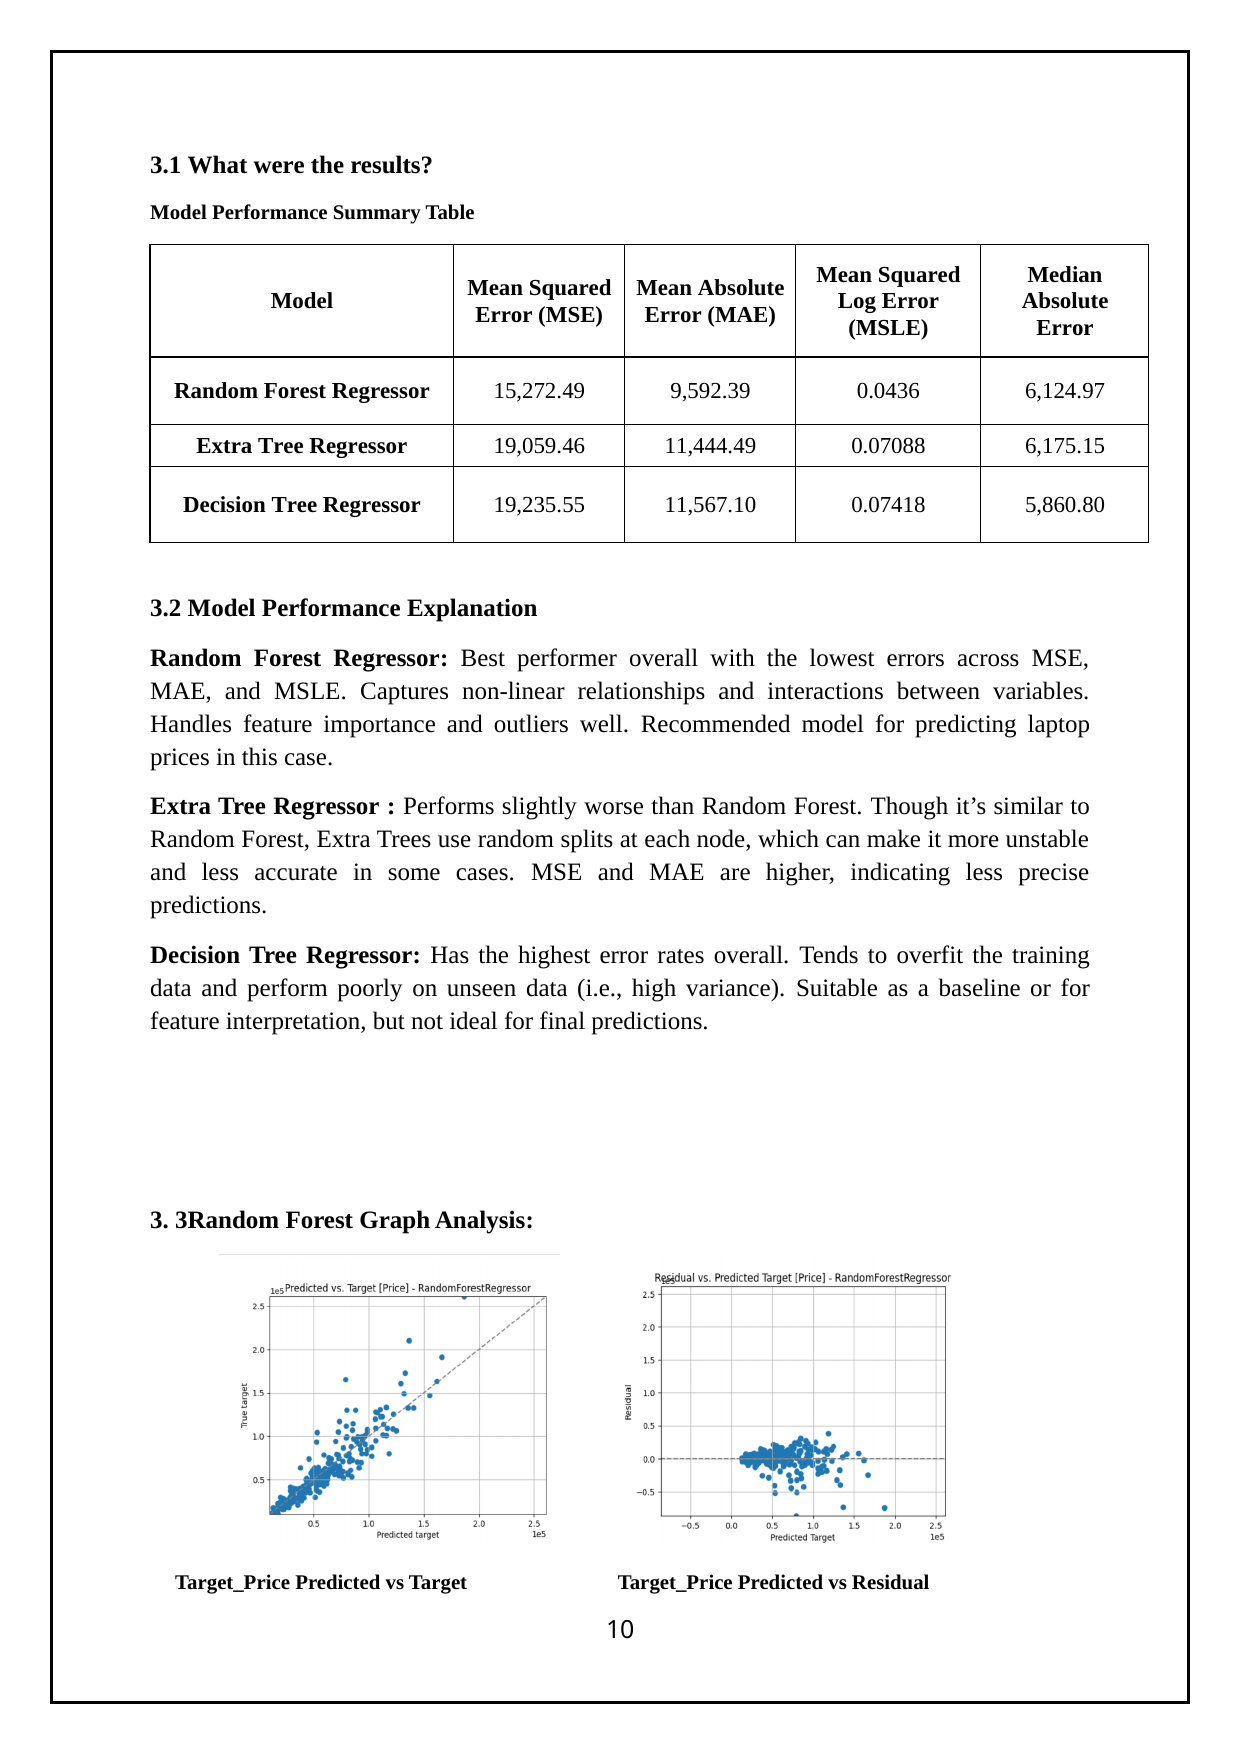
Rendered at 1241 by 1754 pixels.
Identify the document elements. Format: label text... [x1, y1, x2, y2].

picture [603, 1254, 966, 1550]
text Decision Tree Regressor: Has the highest error rates overall. Tends to overfit the training data and perform poorly on unseen data (i.e., high variance). Suitable as a baseline or for feature interpretation, but not ideal for final predictions. [150, 940, 1090, 1035]
list What were the results? [150, 150, 1090, 179]
table_cell 6,124.97 [981, 358, 1148, 424]
table_cell Extra Tree Regressor [151, 425, 453, 466]
table_cell 11,567.10 [625, 467, 795, 542]
table_cell 0.07088 [796, 425, 980, 466]
table_cell 0.07418 [796, 467, 980, 542]
table_cell 11,444.49 [625, 425, 795, 466]
table_header Mean Squared Error (MSE) [454, 245, 624, 356]
table_cell 15,272.49 [454, 358, 624, 424]
text Target_Price Predicted vs Target Target_Price Predicted vs Residual [150, 1570, 1090, 1594]
table_cell Decision Tree Regressor [151, 467, 453, 542]
table_cell 5,860.80 [981, 467, 1148, 542]
picture [218, 1254, 561, 1550]
table_cell 6,175.15 [981, 425, 1148, 466]
table_header Mean Squared Log Error (MSLE) [796, 245, 980, 356]
text Random Forest Regressor: Best performer overall with the lowest errors across MSE, MAE, and MSLE. Captures non-linear relationships and interactions between variables. Handles feature importance and outliers well. Recommended model for predicting laptop prices in this case. [150, 643, 1090, 771]
text Model Performance Summary Table [150, 200, 1090, 224]
table_cell 0.0436 [796, 358, 980, 424]
table_cell 19,059.46 [454, 425, 624, 466]
table_cell 19,235.55 [454, 467, 624, 542]
text 3. 3Random Forest Graph Analysis: [150, 1205, 1090, 1234]
text Extra Tree Regressor : Performs slightly worse than Random Forest. Though it’s similar to Random Forest, Extra Trees use random splits at each node, which can make it more unstable and less accurate in some cases. MSE and MAE are higher, indicating less precise predictions. [150, 791, 1090, 919]
table_header Median Absolute Error [981, 245, 1148, 356]
table_header Mean Absolute Error (MAE) [625, 245, 795, 356]
table_cell 9,592.39 [625, 358, 795, 424]
list Model Performance Explanation [150, 593, 1090, 622]
table_header Model [151, 245, 453, 356]
table_cell Random Forest Regressor [151, 358, 453, 424]
